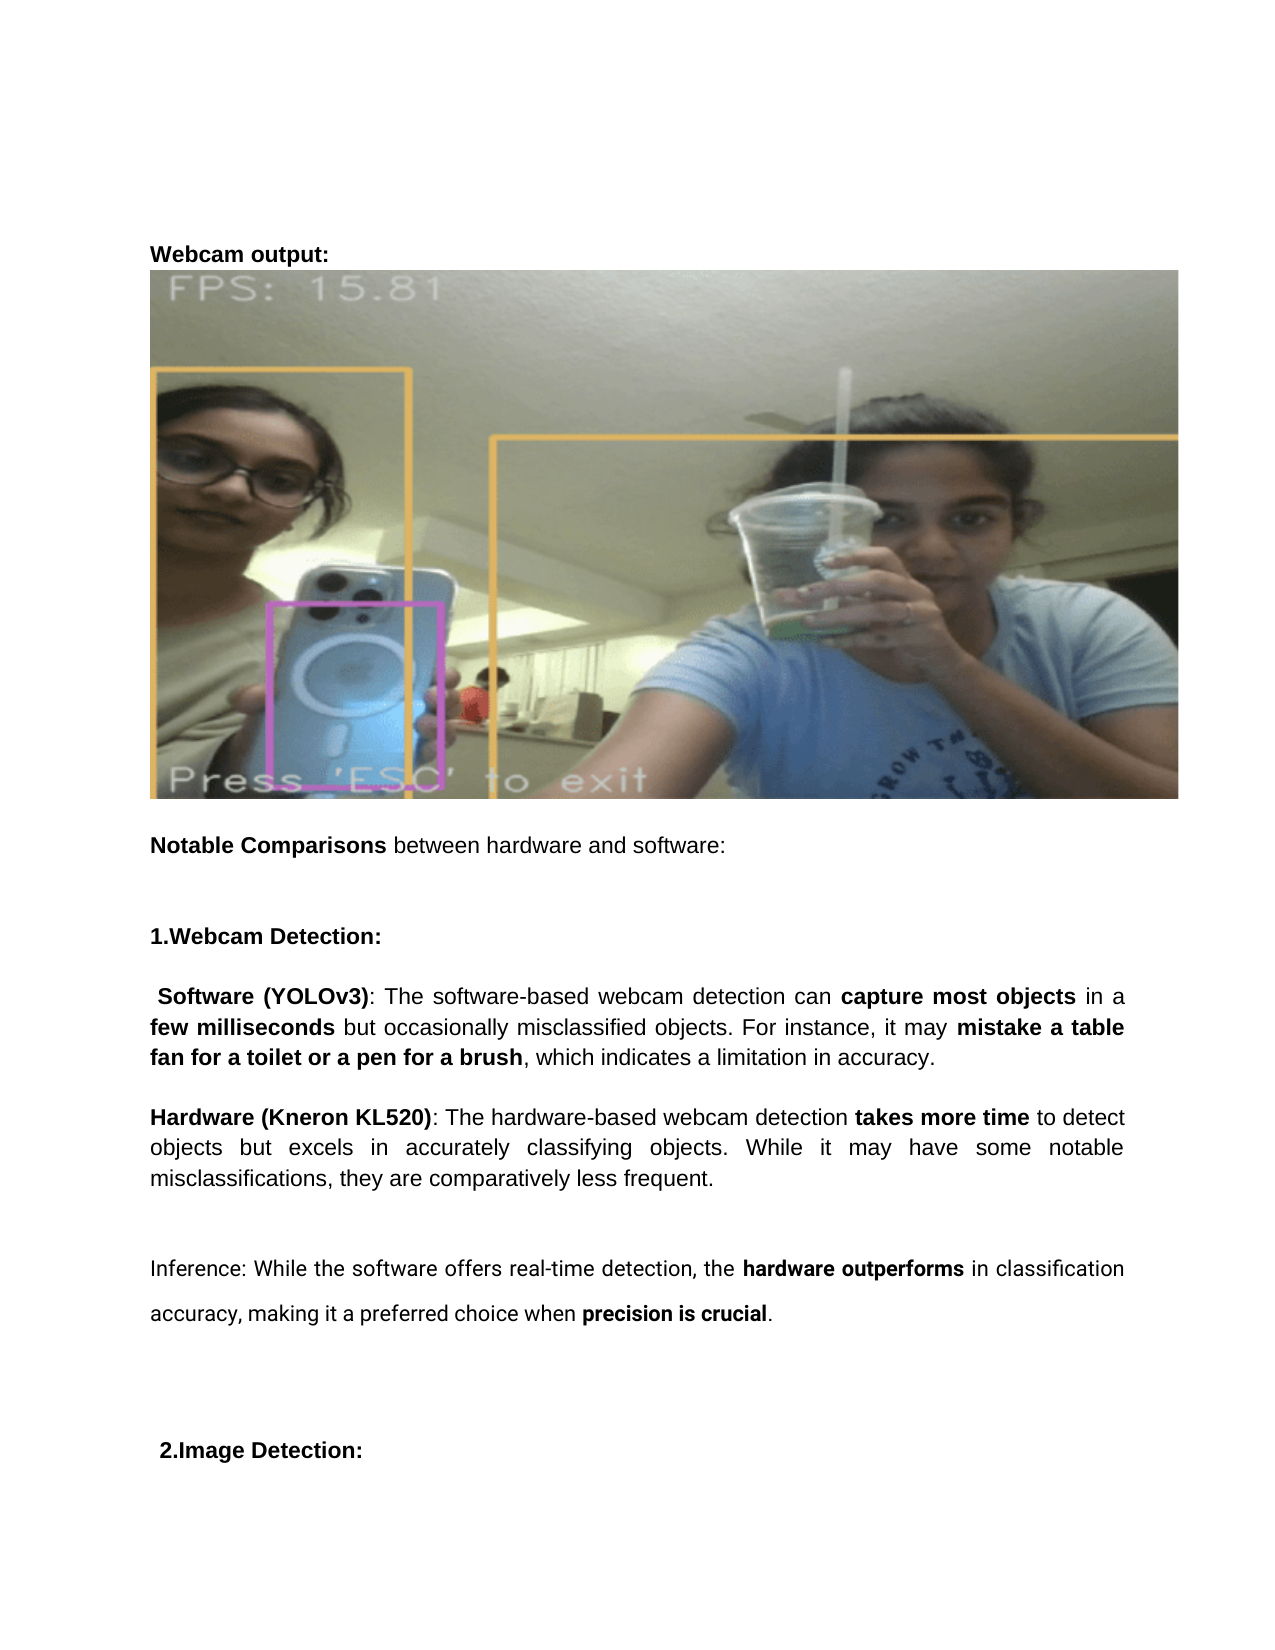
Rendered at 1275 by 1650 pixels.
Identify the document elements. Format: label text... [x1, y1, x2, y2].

text 2.Image Detection: [159, 1437, 1125, 1464]
text Webcam output: [150, 241, 1125, 267]
text Software (YOLOv3): The software-based webcam detection can capture most objects in a few milliseconds but occasionally misclassified objects. For instance, it may mistake a table fan for a toilet or a pen for a brush, which indicates a limitation in accuracy. [112, 983, 1125, 1070]
picture [150, 270, 1179, 799]
text Hardware (Kneron KL520): The hardware-based webcam detection takes more time to detect objects but excels in accurately classifying objects. While it may have some notable misclassifications, they are comparatively less frequent. [150, 1104, 1125, 1191]
text Inference: While the software offers real-time detection, the hardware outperforms in classification accuracy, making it a preferred choice when precision is crucial. [150, 1256, 1125, 1327]
text Notable Comparisons between hardware and software: [150, 832, 1125, 859]
text 1.Webcam Detection: [150, 923, 1125, 949]
